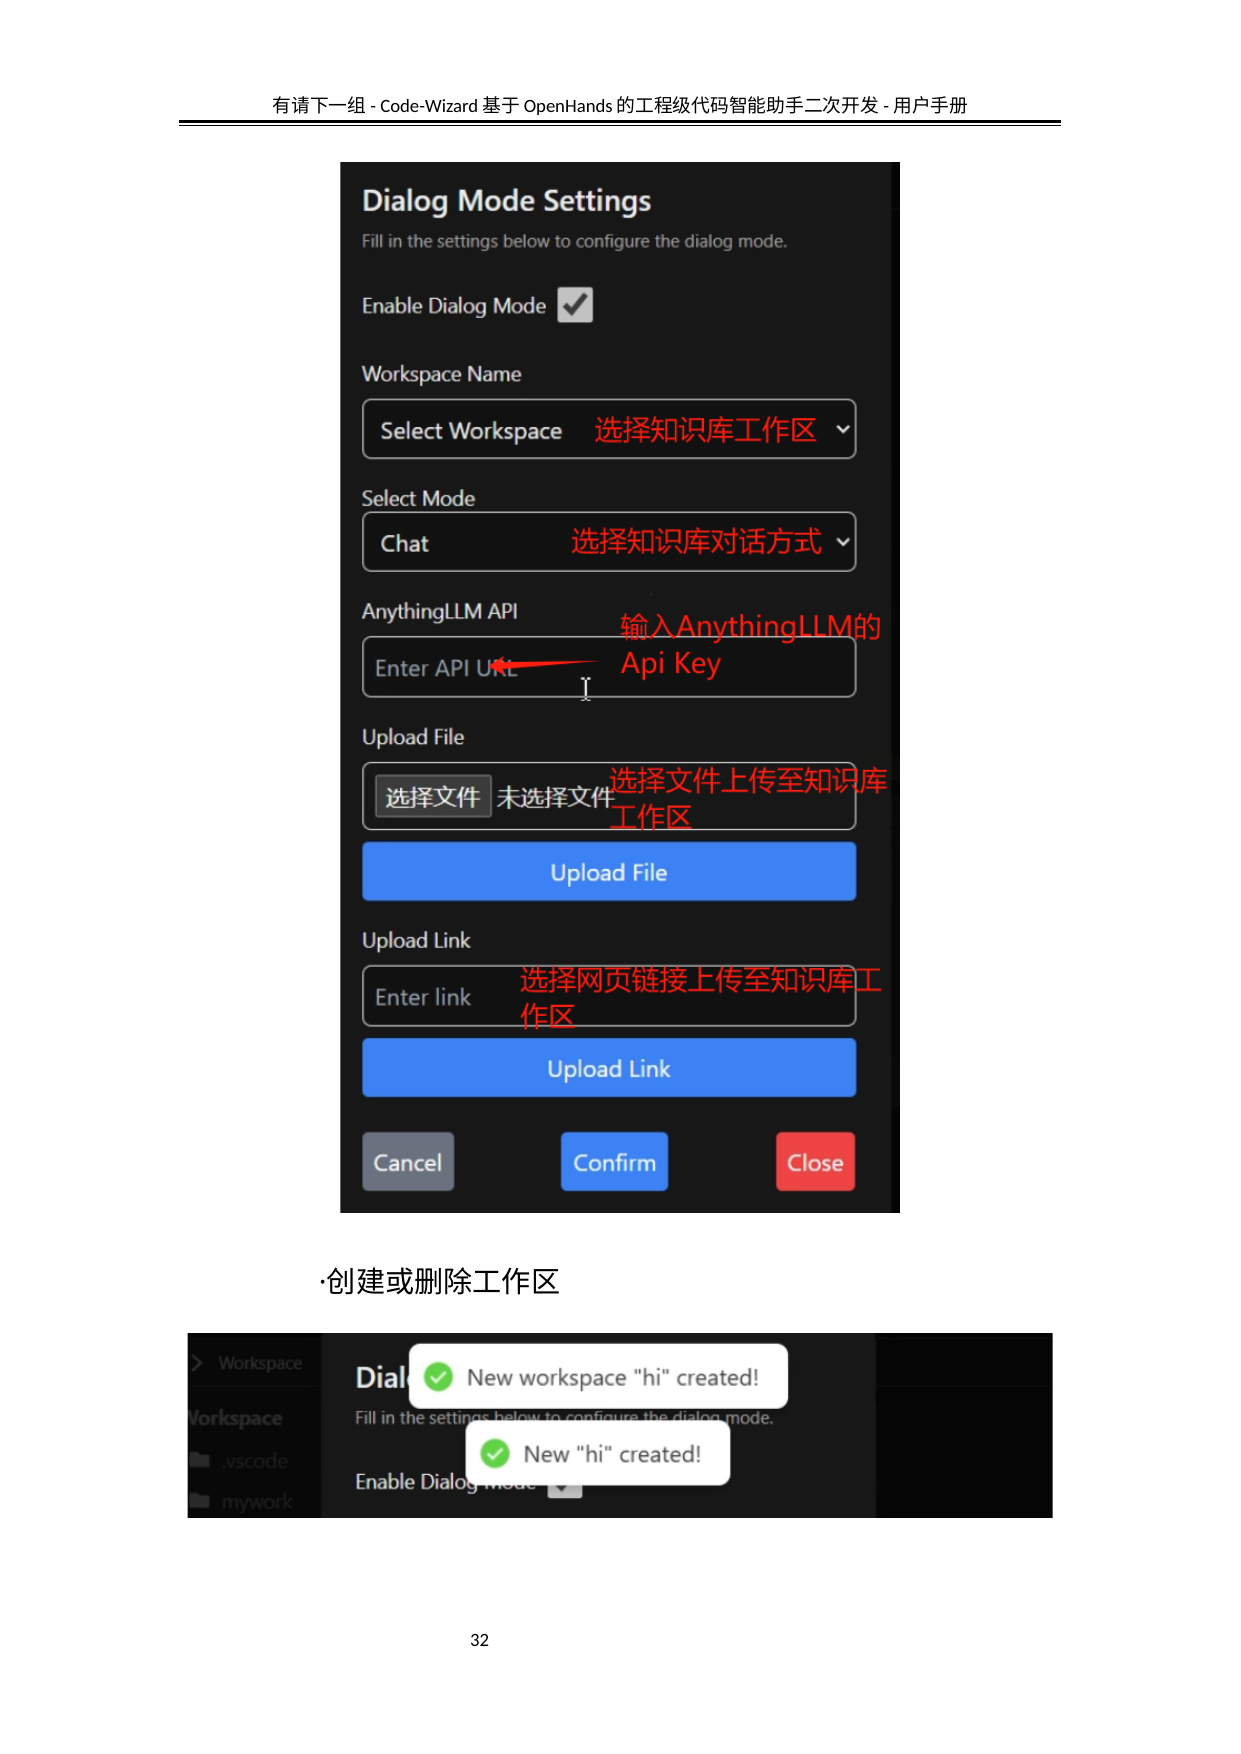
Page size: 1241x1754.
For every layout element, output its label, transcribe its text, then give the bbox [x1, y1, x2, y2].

list ·创建或删除工作区 [275, 1248, 1053, 1313]
picture [187, 1333, 1053, 1518]
picture [340, 162, 900, 1213]
